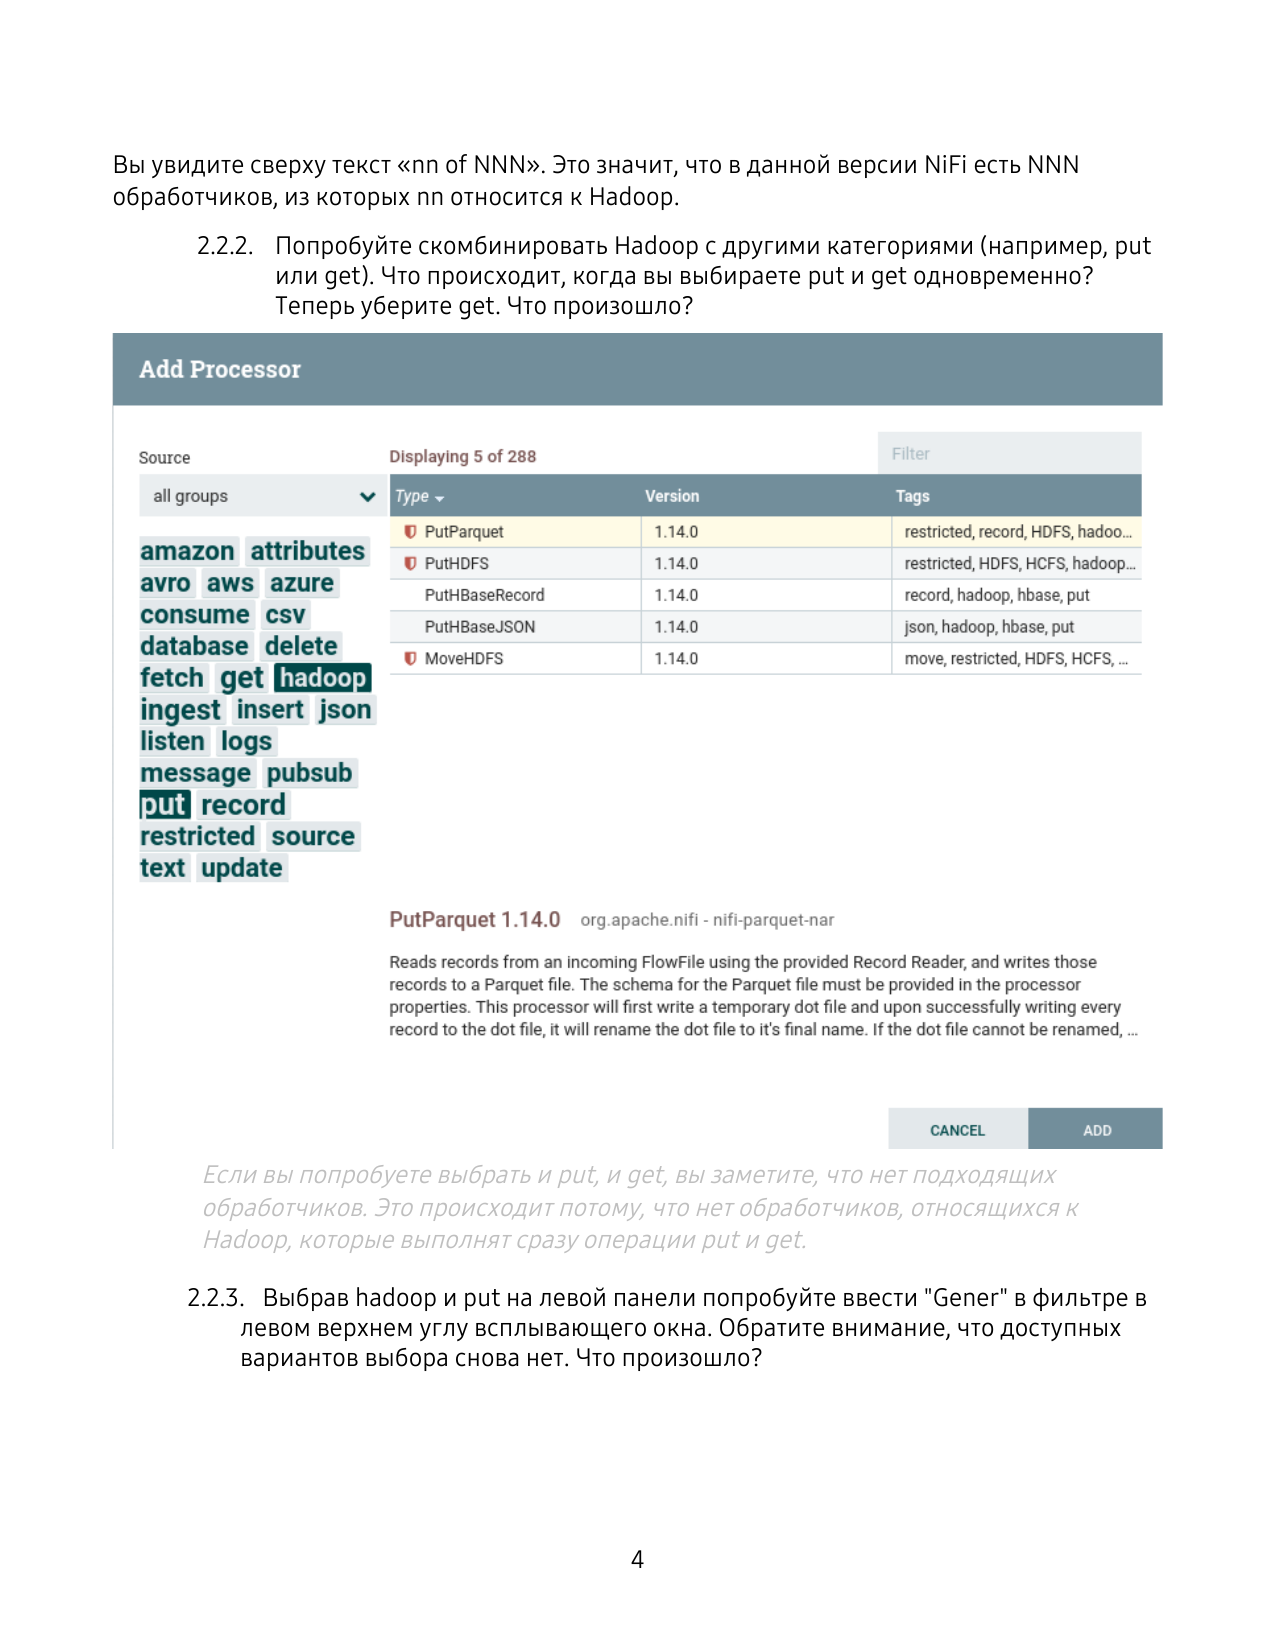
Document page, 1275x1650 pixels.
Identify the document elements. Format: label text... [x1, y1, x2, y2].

text Если вы попробуете выбрать и put, и get, вы заметите, что нет подходящих обработчиков. Это происходит потому, что нет обработчиков, относящихся к Hadoop, которые выполнят сразу операции put и get. [201, 1161, 1117, 1255]
list Попробуйте скомбинировать Hadoop с другими категориями (например, put или get). Что происходит, когда вы выбираете put и get одновременно? Теперь уберите get. Что произошло? [197, 231, 1162, 321]
text Вы увидите сверху текст «nn of NNN». Это значит, что в данной версии NiFi есть NNN обработчиков, из которых nn относится к Hadoop. [112, 150, 1162, 212]
picture [112, 333, 1163, 1149]
subtitle Выбрав hadoop и put на левой панели попробуйте ввести "Gener" в фильтре в левом верхнем углу всплывающего окна. Обратите внимание, что доступных вариантов выбора снова нет. Что произошло? [187, 1283, 1162, 1373]
